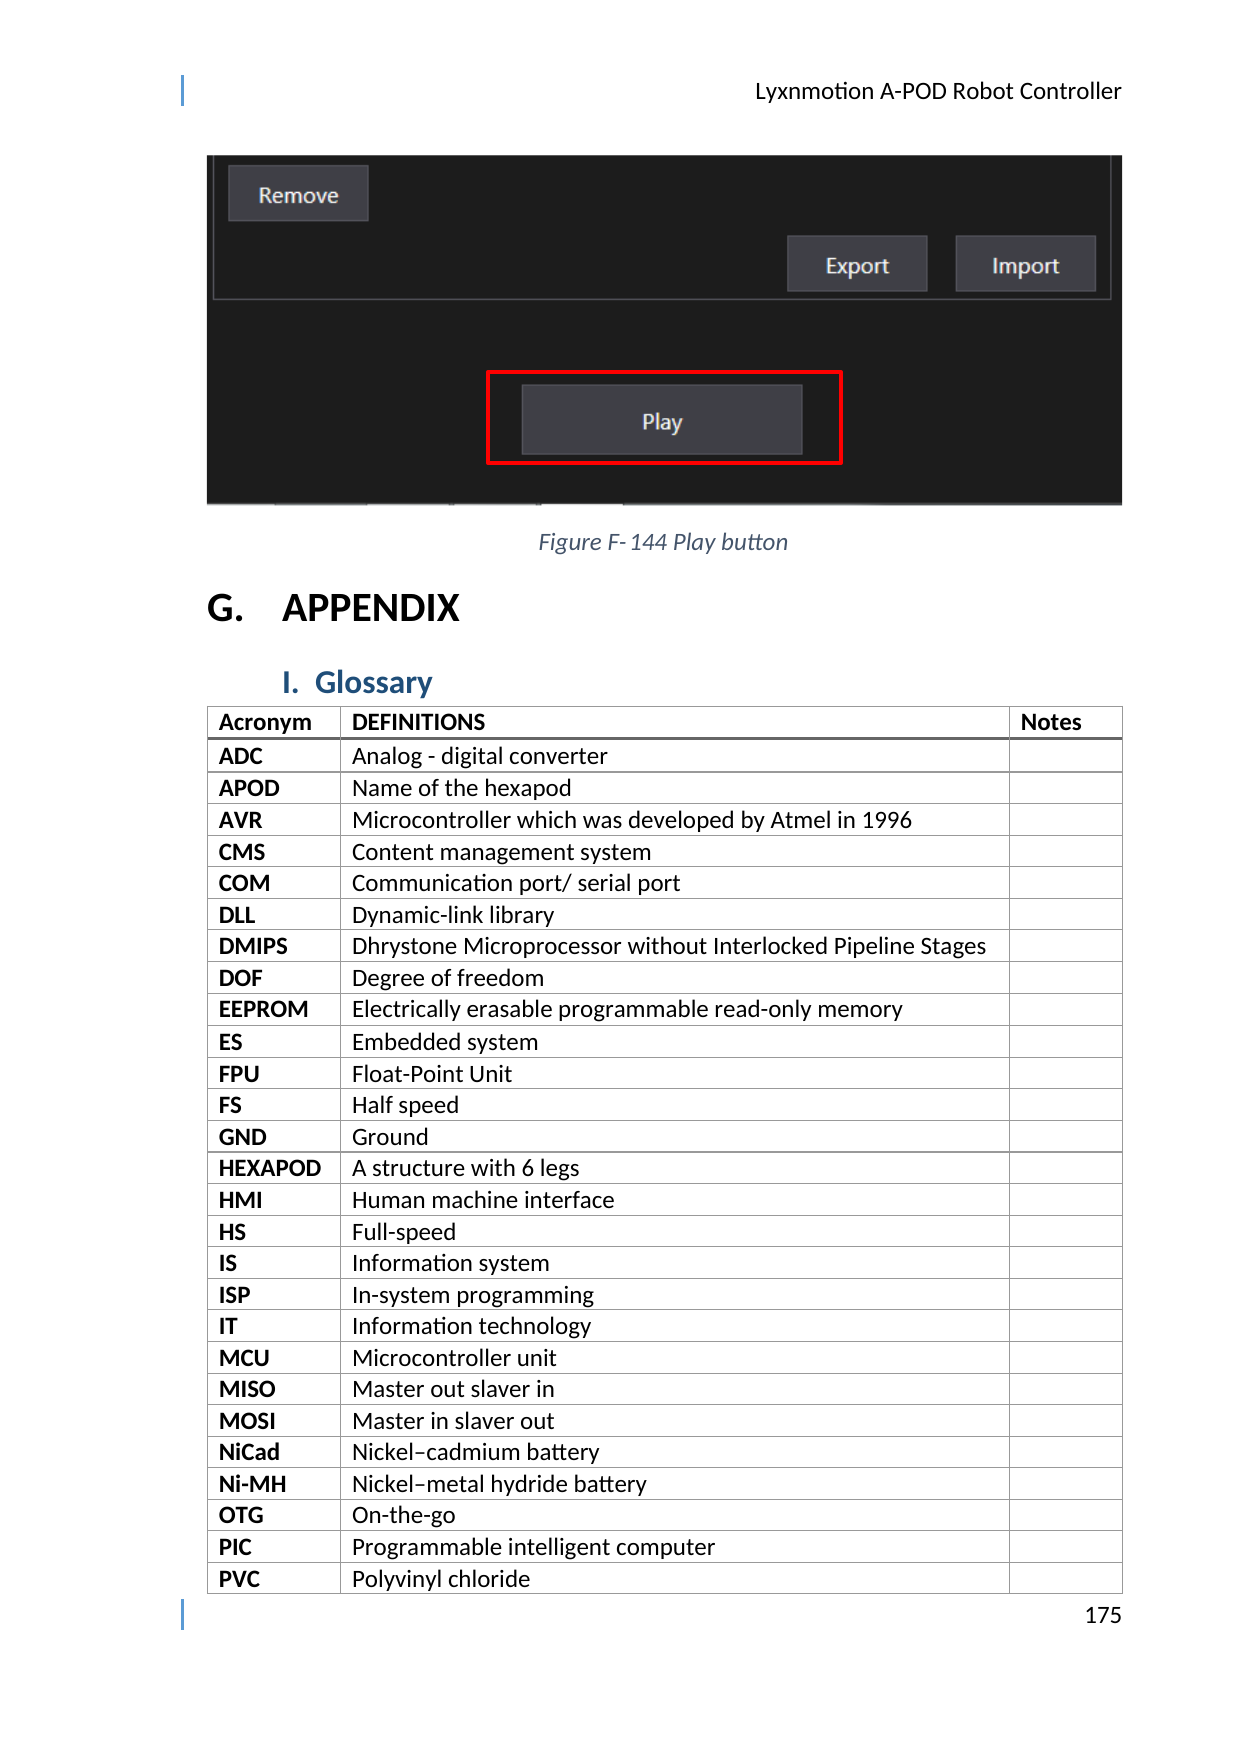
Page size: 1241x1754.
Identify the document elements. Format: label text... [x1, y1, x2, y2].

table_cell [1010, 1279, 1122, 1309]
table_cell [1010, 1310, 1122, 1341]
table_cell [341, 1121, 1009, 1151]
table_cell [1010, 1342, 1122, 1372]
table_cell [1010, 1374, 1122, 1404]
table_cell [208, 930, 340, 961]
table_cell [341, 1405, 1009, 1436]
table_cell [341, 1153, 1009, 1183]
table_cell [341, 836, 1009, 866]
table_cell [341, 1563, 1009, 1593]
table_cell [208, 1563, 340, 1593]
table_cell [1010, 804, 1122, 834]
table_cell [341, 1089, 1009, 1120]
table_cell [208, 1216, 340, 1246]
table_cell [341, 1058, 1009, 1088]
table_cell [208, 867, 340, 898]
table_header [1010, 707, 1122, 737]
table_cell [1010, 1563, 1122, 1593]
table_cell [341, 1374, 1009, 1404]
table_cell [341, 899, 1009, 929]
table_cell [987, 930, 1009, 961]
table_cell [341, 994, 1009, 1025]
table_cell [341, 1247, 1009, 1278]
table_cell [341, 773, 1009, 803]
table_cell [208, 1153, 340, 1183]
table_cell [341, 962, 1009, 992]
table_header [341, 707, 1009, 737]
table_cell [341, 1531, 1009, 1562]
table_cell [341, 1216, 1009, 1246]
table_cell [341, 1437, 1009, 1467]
subtitle APPENDIX [207, 581, 1122, 632]
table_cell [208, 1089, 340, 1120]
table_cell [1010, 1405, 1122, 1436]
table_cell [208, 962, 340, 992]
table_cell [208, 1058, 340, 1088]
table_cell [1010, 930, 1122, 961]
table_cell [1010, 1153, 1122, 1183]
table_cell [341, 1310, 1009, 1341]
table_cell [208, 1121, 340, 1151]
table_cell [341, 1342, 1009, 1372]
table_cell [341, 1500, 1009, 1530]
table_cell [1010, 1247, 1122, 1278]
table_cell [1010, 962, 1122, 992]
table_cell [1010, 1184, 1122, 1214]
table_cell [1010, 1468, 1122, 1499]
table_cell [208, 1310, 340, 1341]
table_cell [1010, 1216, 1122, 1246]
subtitle Glossary [282, 662, 1122, 702]
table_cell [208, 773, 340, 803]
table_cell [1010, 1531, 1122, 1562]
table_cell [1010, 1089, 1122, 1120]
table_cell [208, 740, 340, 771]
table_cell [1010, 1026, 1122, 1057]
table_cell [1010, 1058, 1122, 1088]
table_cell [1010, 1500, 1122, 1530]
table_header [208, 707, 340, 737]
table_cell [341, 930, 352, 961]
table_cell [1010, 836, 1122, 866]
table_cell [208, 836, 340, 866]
text Figure - Play button [207, 526, 1122, 556]
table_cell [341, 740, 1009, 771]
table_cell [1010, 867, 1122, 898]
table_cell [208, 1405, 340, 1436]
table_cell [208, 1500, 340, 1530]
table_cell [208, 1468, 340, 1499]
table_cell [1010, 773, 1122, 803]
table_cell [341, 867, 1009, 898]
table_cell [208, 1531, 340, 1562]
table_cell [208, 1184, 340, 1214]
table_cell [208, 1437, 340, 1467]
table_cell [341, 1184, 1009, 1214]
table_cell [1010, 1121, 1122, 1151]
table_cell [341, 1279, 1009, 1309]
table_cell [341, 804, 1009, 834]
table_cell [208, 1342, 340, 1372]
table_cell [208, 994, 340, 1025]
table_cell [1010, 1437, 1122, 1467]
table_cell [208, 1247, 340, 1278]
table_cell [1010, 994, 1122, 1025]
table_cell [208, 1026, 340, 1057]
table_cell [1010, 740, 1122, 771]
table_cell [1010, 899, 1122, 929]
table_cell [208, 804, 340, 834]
picture [206, 154, 1123, 507]
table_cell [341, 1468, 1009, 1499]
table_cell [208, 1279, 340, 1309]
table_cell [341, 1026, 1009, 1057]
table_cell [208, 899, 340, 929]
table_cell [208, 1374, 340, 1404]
